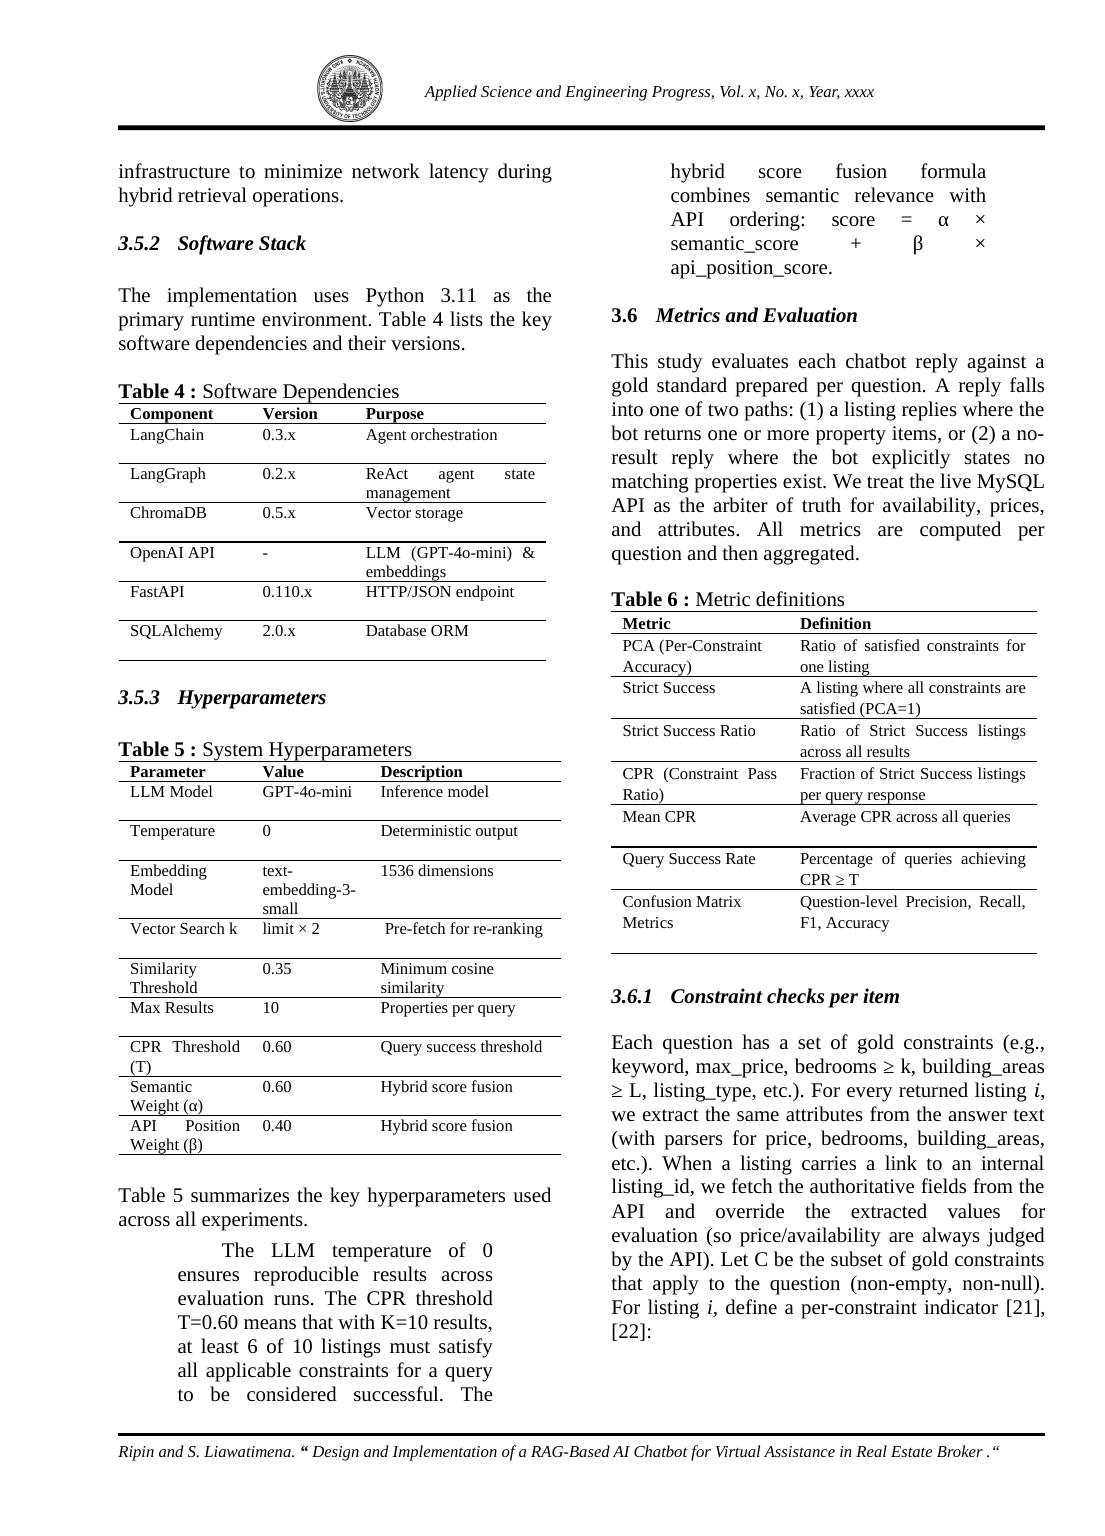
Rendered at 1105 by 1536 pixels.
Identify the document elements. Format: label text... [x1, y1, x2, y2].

table_cell 0 [251, 821, 369, 859]
table_cell 1536 dimensions [369, 861, 561, 918]
table_cell Strict Success Ratio [611, 719, 788, 761]
table_cell 0.110.x [251, 582, 354, 620]
text This study evaluates each chatbot reply against a gold standard prepared per question. A reply falls into one of two paths: (1) a listing replies where the bot returns one or more property items, or (2) a no-result reply where the bot explicitly states no matching properties exist. We treat the live MySQL API as the arbiter of truth for availability, prices, and attributes. All metrics are computed per question and then aggregated. [611, 349, 1045, 565]
table_header Description [369, 762, 561, 781]
table_cell 10 [251, 998, 369, 1036]
table_cell text-embedding-3-small [251, 861, 369, 918]
table_cell 0.2.x [251, 464, 354, 502]
table_cell 0.3.x [251, 424, 354, 463]
table_cell Hybrid score fusion [369, 1116, 561, 1154]
table_cell 0.60 [251, 1037, 369, 1076]
subtitle 3.5.3 Hyperparameters [118, 684, 493, 709]
table_cell OpenAI API [119, 543, 251, 581]
table_cell Temperature [119, 821, 251, 859]
table_cell PCA (Per-Constraint Accuracy) [611, 634, 788, 676]
table_cell A listing where all constraints are satisfied (PCA=1) [789, 677, 1037, 718]
subtitle 3.6.1 Constraint checks per item [611, 984, 986, 1008]
table_cell Embedding Model [119, 861, 251, 918]
table_cell Inference model [369, 782, 561, 820]
text Table 5 : System Hyperparameters [118, 736, 552, 761]
table_cell API Position Weight (β) [119, 1116, 251, 1154]
table_header Version [251, 404, 354, 423]
table_cell Question-level Precision, Recall, F1, Accuracy [789, 890, 1037, 953]
table_cell Fraction of Strict Success listings per query response [789, 762, 1037, 804]
table_cell Semantic Weight (α) [119, 1077, 251, 1115]
table_header Value [251, 762, 369, 781]
text Table 6 : Metric definitions [611, 587, 1045, 611]
table_cell 0.60 [251, 1077, 369, 1115]
picture [317, 55, 383, 122]
text Table 4 : Software Dependencies [118, 379, 552, 403]
table_header Definition [789, 612, 1037, 633]
table_cell ChromaDB [119, 503, 251, 541]
table_cell LangChain [119, 424, 251, 463]
table_cell LLM Model [119, 782, 251, 820]
table_cell Minimum cosine similarity [369, 959, 561, 997]
table_cell Ratio of satisfied constraints for one listing [789, 634, 1037, 676]
table_cell Percentage of queries achieving CPR ≥ T [789, 848, 1037, 889]
table_cell Agent orchestration [354, 424, 546, 463]
table_cell 0.40 [251, 1116, 369, 1154]
table_cell Similarity Threshold [119, 959, 251, 997]
table_cell GPT-4o-mini [251, 782, 369, 820]
table_cell Properties per query [369, 998, 561, 1036]
table_header Parameter [119, 762, 251, 781]
table_cell Confusion Matrix Metrics [611, 890, 788, 953]
table_cell CPR Threshold (T) [119, 1037, 251, 1076]
table_cell Ratio of Strict Success listings across all results [789, 719, 1037, 761]
table_cell Query success threshold [369, 1037, 561, 1076]
text Table 5 summarizes the key hyperparameters used across all experiments. [118, 1183, 552, 1231]
table_cell Average CPR across all queries [789, 805, 1037, 846]
table_cell limit × 2 [251, 919, 369, 957]
table_cell Deterministic output [369, 821, 561, 859]
table_cell Strict Success [611, 677, 788, 718]
table_cell Vector Search k [119, 919, 251, 957]
table_header Purpose [354, 404, 546, 423]
subtitle 3.5.2 Software Stack [118, 231, 493, 255]
table_cell HTTP/JSON endpoint [354, 582, 546, 620]
table_cell SQLAlchemy [119, 621, 251, 659]
subtitle Metrics and Evaluation [611, 303, 986, 327]
table_header Metric [611, 612, 788, 633]
table_cell 0.5.x [251, 503, 354, 541]
text The LLM temperature of 0 ensures reproducible results across evaluation runs. The CPR threshold T=0.60 means that with K=10 results, at least 6 of 10 listings must satisfy all applicable constraints for a query to be considered successful. The hybrid score fusion formula combines semantic relevance with API ordering: score = α × semantic_score + β × api_position_score. [670, 159, 986, 279]
table_cell Mean CPR [611, 805, 788, 846]
text The LLM temperature of 0 ensures reproducible results across evaluation runs. The CPR threshold T=0.60 means that with K=10 results, at least 6 of 10 listings must satisfy all applicable constraints for a query to be considered successful. The hybrid score fusion formula combines semantic relevance with API ordering: score = α × semantic_score + β × api_position_score. [177, 1237, 493, 1406]
table_cell Max Results [119, 998, 251, 1036]
table_cell Hybrid score fusion [369, 1077, 561, 1115]
table_cell Query Success Rate [611, 848, 788, 889]
table_cell LLM (GPT-4o-mini) & embeddings [354, 543, 546, 581]
table_cell Vector storage [354, 503, 546, 541]
table_header Component [119, 404, 251, 423]
table_cell 0.35 [251, 959, 369, 997]
table_cell LangGraph [119, 464, 251, 502]
table_cell FastAPI [119, 582, 251, 620]
text The implementation uses Python 3.11 as the primary runtime environment. Table 4 lists the key software dependencies and their versions. [118, 283, 552, 355]
table_cell Database ORM [354, 621, 546, 659]
table_cell 2.0.x [251, 621, 354, 659]
table_cell Pre-fetch for re-ranking [369, 919, 561, 957]
table_cell CPR (Constraint Pass Ratio) [611, 762, 788, 804]
table_cell ReAct agent state management [354, 464, 546, 502]
table_cell - [251, 543, 354, 581]
text Each question has a set of gold constraints (e.g., keyword, max_price, bedrooms ≥ k, building_areas ≥ L, listing_type, etc.). For every returned listing 𝑖, we extract the same attributes from the answer text (with parsers for price, bedrooms, building_areas, etc.). When a listing carries a link to an internal listing_id, we fetch the authoritative fields from the API and override the extracted values for evaluation (so price/availability are always judged by the API). Let C be the subset of gold constraints that apply to the question (non-empty, non-null). For listing i, define a per-constraint indicator [21], [22]: [611, 1030, 1045, 1343]
